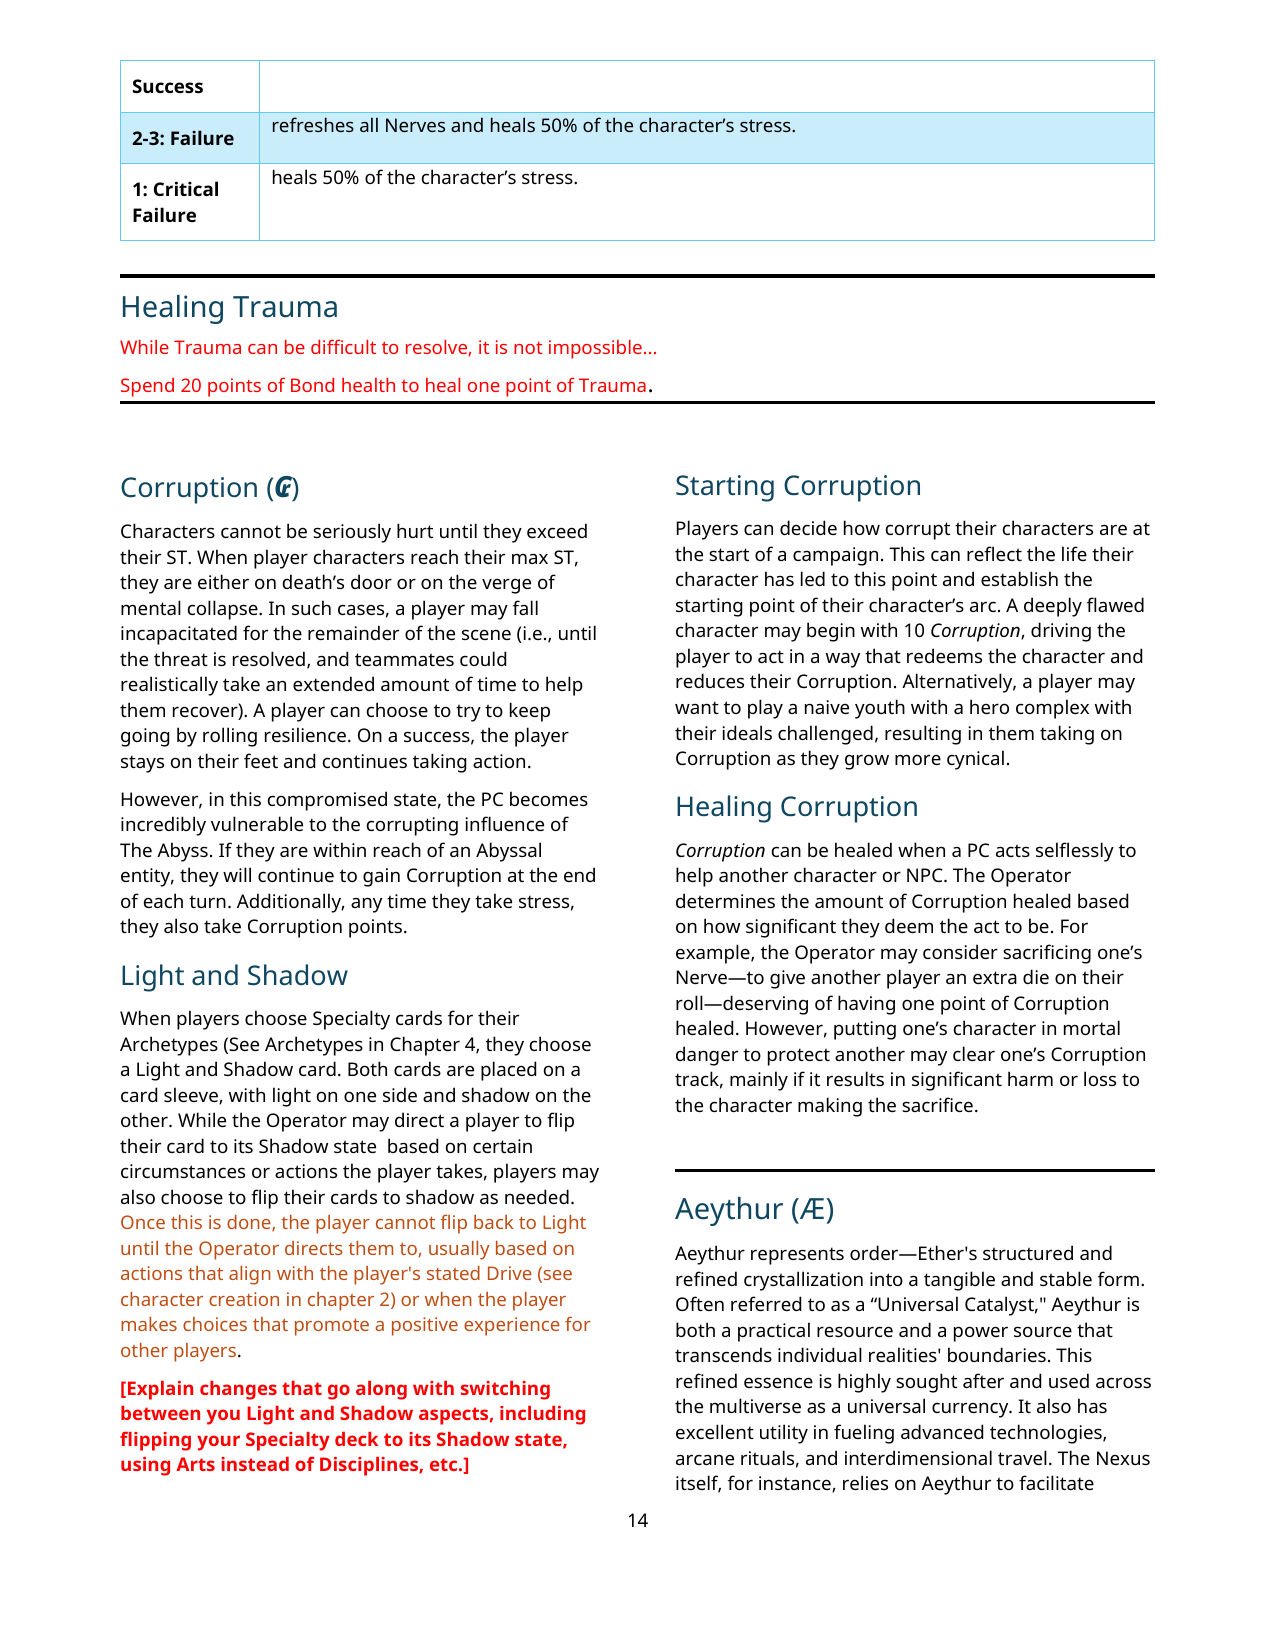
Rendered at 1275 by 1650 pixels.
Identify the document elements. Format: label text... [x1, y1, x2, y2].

subtitle Corruption (₢) [120, 466, 600, 506]
subtitle Healing Corruption [675, 787, 1155, 824]
text Spend 20 points of Bond health to heal one point of Trauma. [120, 368, 1155, 401]
subtitle Aeythur (Æ) [675, 1188, 1155, 1228]
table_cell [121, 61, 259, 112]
text When players choose Specialty cards for their Archetypes (See Archetypes in Chapter 4, they choose a Light and Shadow card. Both cards are placed on a card sleeve, with light on one side and shadow on the other. While the Operator may direct a player to flip their card to its Shadow state based on certain circumstances or actions the player takes, players may also choose to flip their cards to shadow as needed. Once this is done, the player cannot flip back to Light until the Operator directs them to, usually based on actions that align with the player's stated Drive (see character creation in chapter 2) or when the player makes choices that promote a positive experience for other players. [120, 1005, 600, 1363]
text Players can decide how corrupt their characters are at the start of a campaign. This can reflect the life their character has led to this point and establish the starting point of their character’s arc. A deeply flawed character may begin with 10 Corruption, driving the player to act in a way that redeems the character and reduces their Corruption. Alternatively, a player may want to play a naive youth with a hero complex with their ideals challenged, resulting in them taking on Corruption as they grow more cynical. [675, 516, 1155, 771]
text Healing Trauma [120, 286, 1155, 326]
text Corruption can be healed when a PC acts selflessly to help another character or NPC. The Operator determines the amount of Corruption healed based on how significant they deem the act to be. For example, the Operator may consider sacrificing one’s Nerve—to give another player an extra die on their roll—deserving of having one point of Corruption healed. However, putting one’s character in mortal danger to protect another may clear one’s Corruption track, mainly if it results in significant harm or loss to the character making the sacrifice. [675, 837, 1155, 1123]
text While Trauma can be difficult to resolve, it is not impossible... [120, 334, 1155, 359]
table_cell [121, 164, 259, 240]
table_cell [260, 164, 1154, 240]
text However, in this compromised state, the PC becomes incredibly vulnerable to the corrupting influence of The Abyss. If they are within reach of an Abyssal entity, they will continue to gain Corruption at the end of each turn. Additionally, any time they take stress, they also take Corruption points. [120, 786, 600, 939]
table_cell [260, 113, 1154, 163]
text [Explain changes that go along with switching between you Light and Shadow aspects, including flipping your Specialty deck to its Shadow state, using Arts instead of Disciplines, etc.] [120, 1375, 600, 1477]
text Characters cannot be seriously hurt until they exceed their ST. When player characters reach their max ST, they are either on death’s door or on the verge of mental collapse. In such cases, a player may fall incapacitated for the remainder of the scene (i.e., until the threat is resolved, and teammates could realistically take an extended amount of time to help them recover). A player can choose to try to keep going by rolling resilience. On a success, the player stays on their feet and continues taking action. [120, 518, 600, 774]
subtitle Starting Corruption [675, 466, 1155, 503]
subtitle Light and Shadow [120, 956, 600, 993]
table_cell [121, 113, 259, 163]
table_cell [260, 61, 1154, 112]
